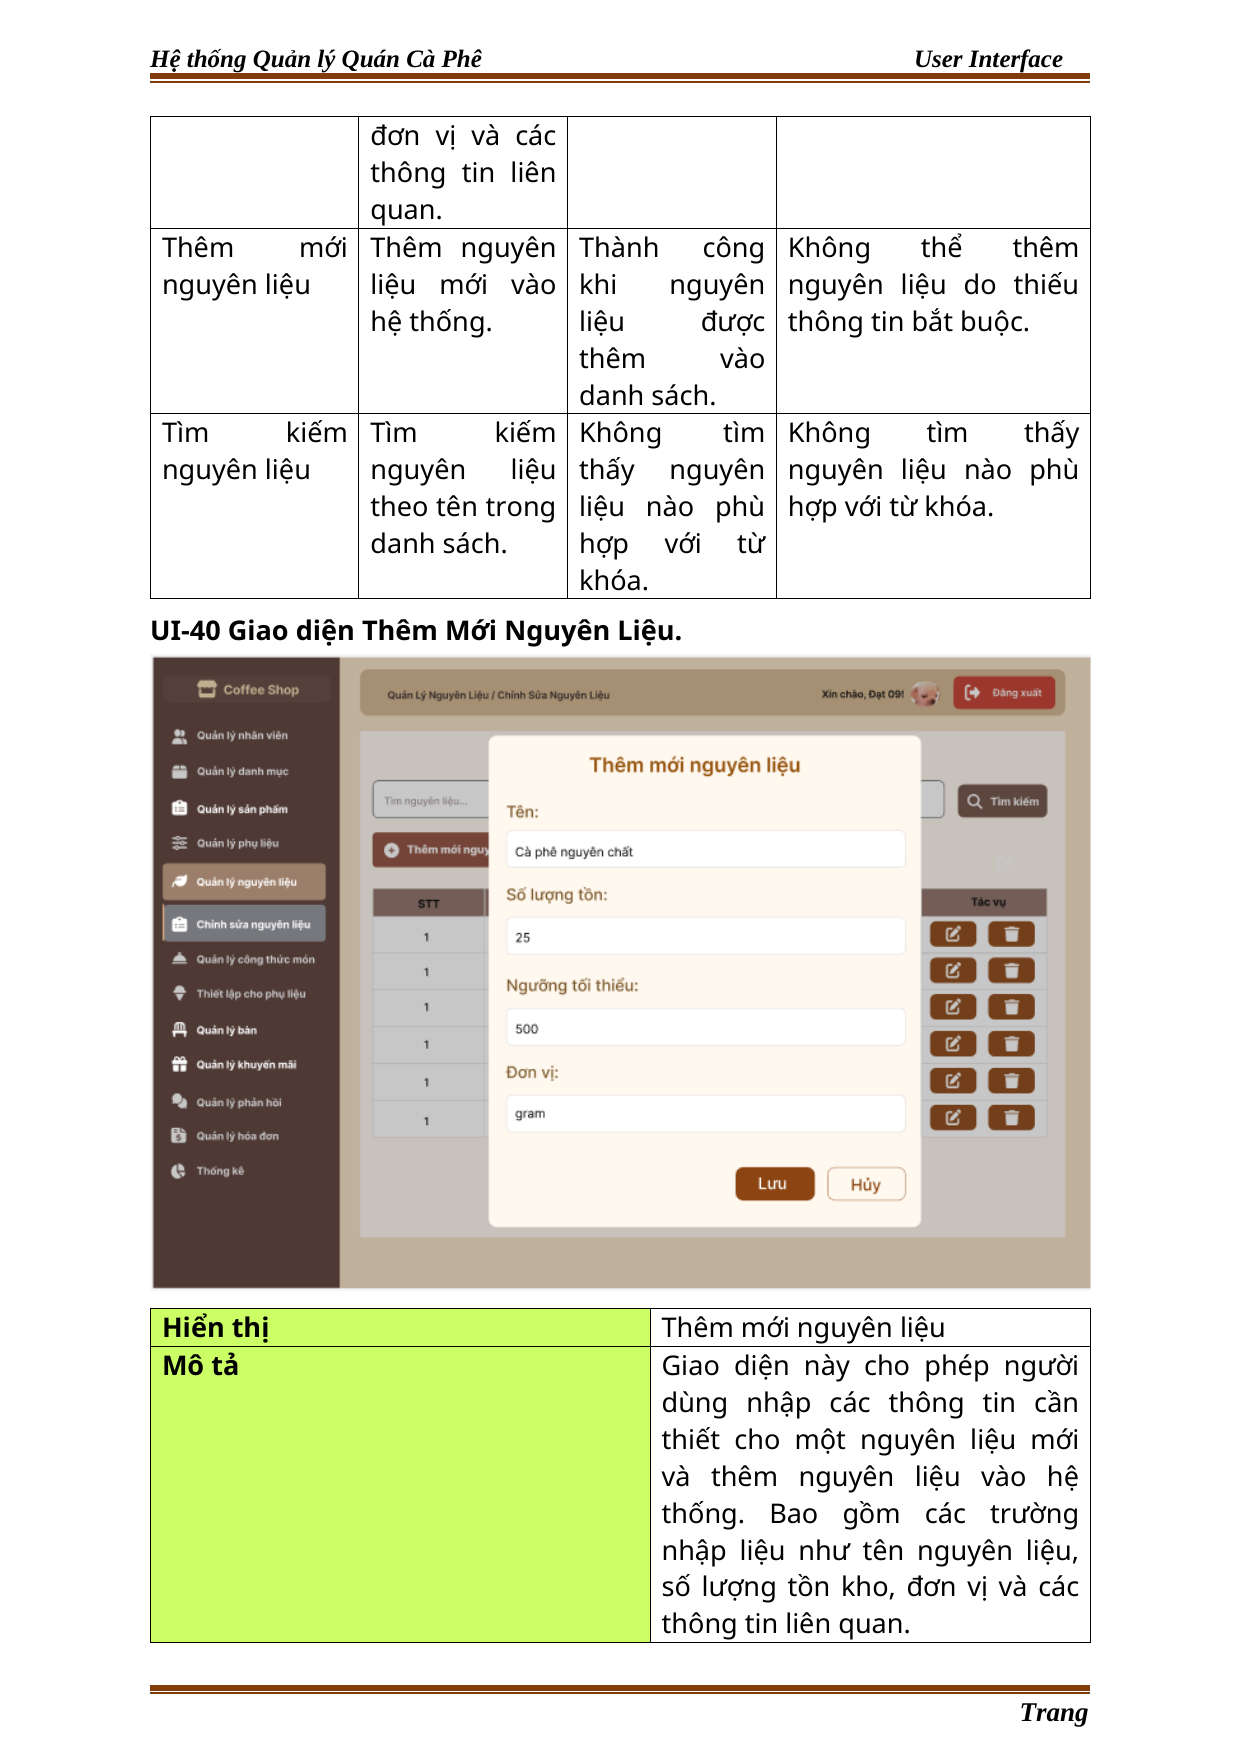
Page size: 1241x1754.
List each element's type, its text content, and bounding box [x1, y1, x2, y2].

table_cell Không thể thêm nguyên liệu do thiếu thông tin bắt buộc. [777, 229, 1090, 413]
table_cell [151, 117, 358, 227]
table_header Thêm mới nguyên liệu [651, 1309, 1090, 1346]
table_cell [777, 117, 1090, 227]
table_cell Tìm kiếm nguyên liệu [151, 414, 358, 598]
table_cell Thêm mới nguyên liệu [151, 229, 358, 413]
table_cell Giao diện này cho phép người dùng nhập các thông tin cần thiết cho một nguyên liệu mới và thêm nguyên liệu vào hệ thống. Bao gồm các trường nhập liệu như tên nguyên liệu, số lượng tồn kho, đơn vị và các thông tin liên quan. [651, 1347, 1090, 1642]
table_cell Không tìm thấy nguyên liệu nào phù hợp với từ khóa. [777, 414, 1090, 598]
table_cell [359, 117, 567, 227]
list UI-40 Giao diện Thêm Mới Nguyên Liệu. [150, 612, 1090, 649]
picture [150, 654, 1091, 1291]
table_cell Mô tả [151, 1347, 650, 1642]
table_cell Tìm kiếm nguyên liệu theo tên trong danh sách. [359, 414, 567, 598]
table_cell Thành công khi nguyên liệu được thêm vào danh sách. [568, 229, 776, 413]
table_header Hiển thị [151, 1309, 650, 1346]
table_cell Thêm nguyên liệu mới vào hệ thống. [359, 229, 567, 413]
table_cell Không tìm thấy nguyên liệu nào phù hợp với từ khóa. [568, 414, 776, 598]
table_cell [568, 117, 776, 227]
